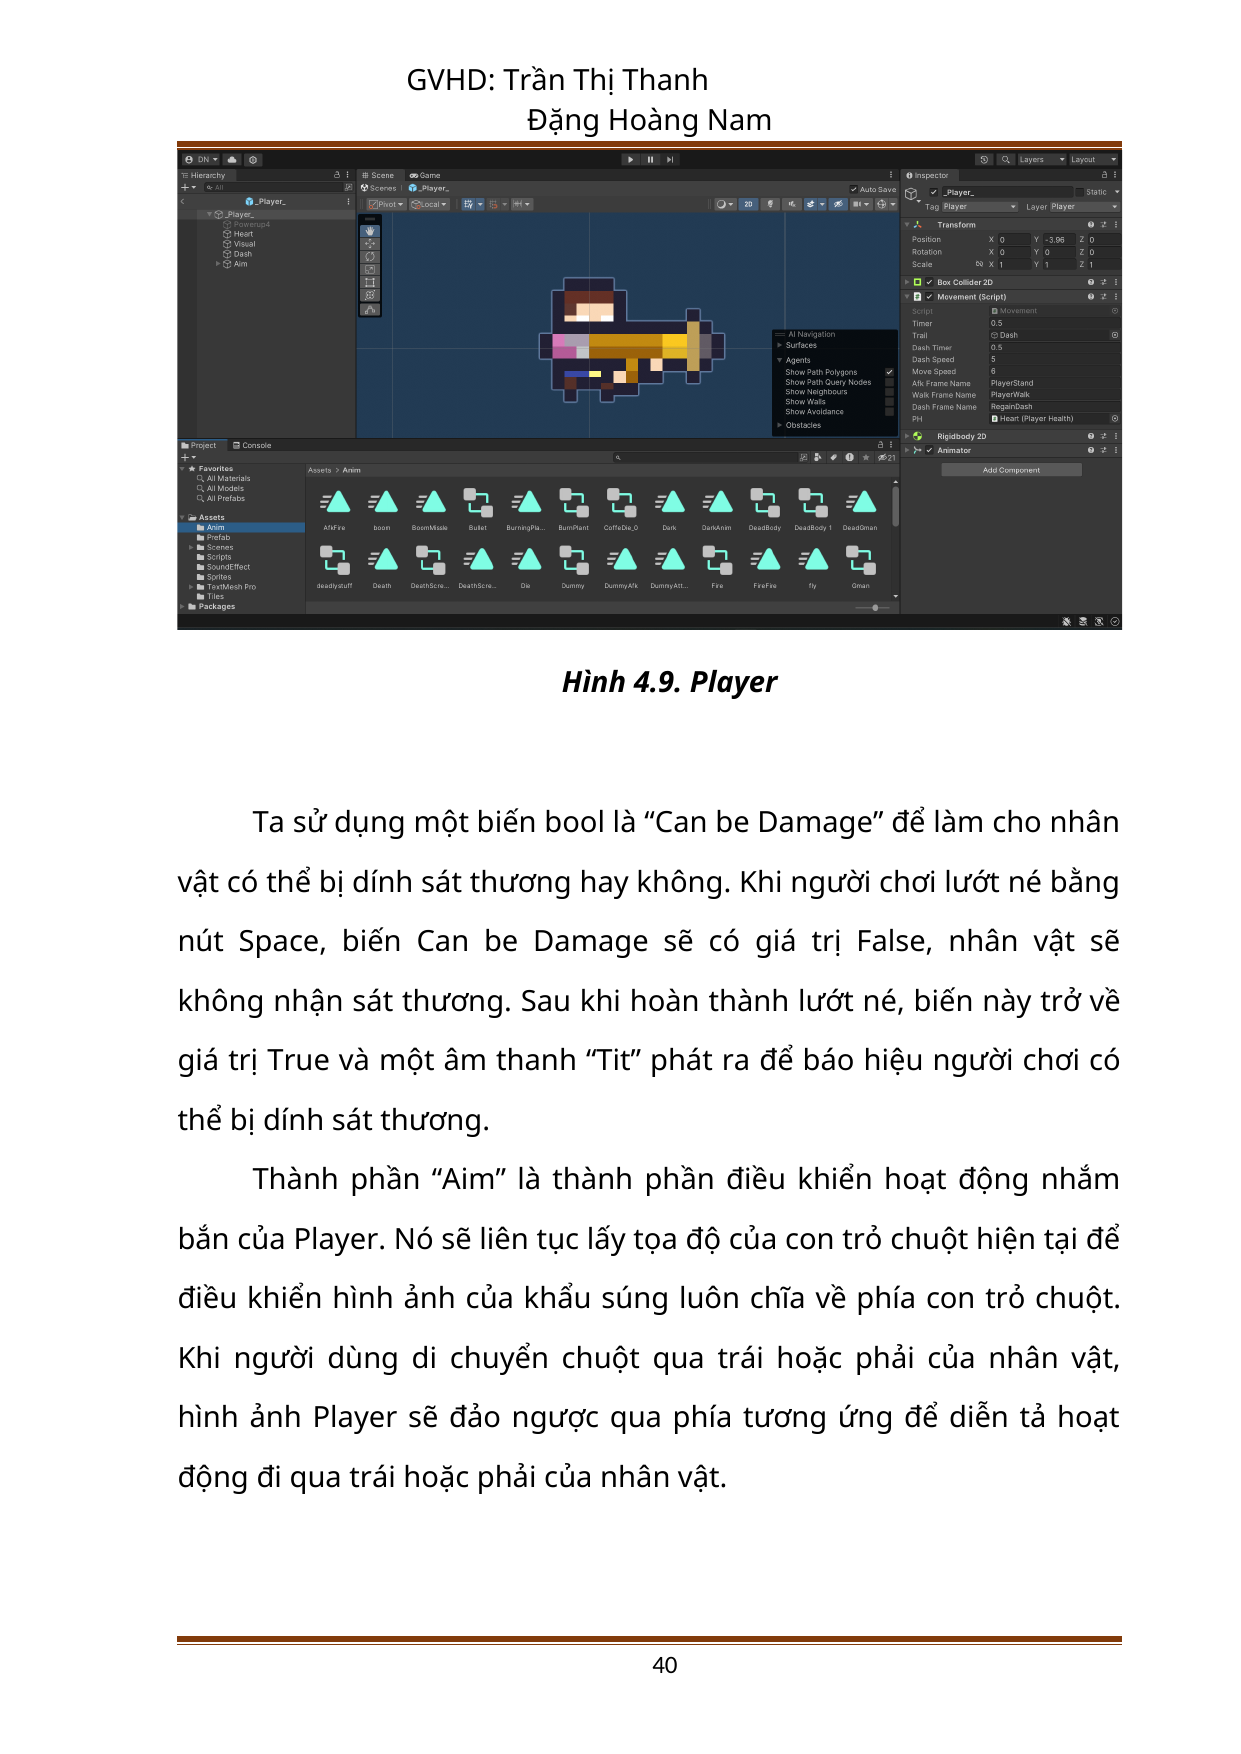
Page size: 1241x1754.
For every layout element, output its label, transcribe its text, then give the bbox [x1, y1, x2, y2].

text Ta sử dụng một biến bool là “Can be Damage” để làm cho nhân vật có thể bị dính sát thương hay không. Khi người chơi lướt né bằng nút Space, biến Can be Damage sẽ có giá trị False, nhân vật sẽ không nhận sát thương. Sau khi hoàn thành lướt né, biến này trở về giá trị True và một âm thanh “Tit” phát ra để báo hiệu người chơi có thể bị dính sát thương. [177, 802, 1122, 1139]
picture [177, 150, 1123, 630]
text Hình 4.9. Player [177, 662, 1122, 701]
text Thành phần “Aim” là thành phần điều khiển hoạt động nhắm bắn của Player. Nó sẽ liên tục lấy tọa độ của con trỏ chuột hiện tại để điều khiển hình ảnh của khẩu súng luôn chĩa về phía con trỏ chuột. Khi người dùng di chuyển chuột qua trái hoặc phải của nhân vật, hình ảnh Player sẽ đảo ngược qua phía tương ứng để diễn tả hoạt động đi qua trái hoặc phải của nhân vật. [177, 1158, 1122, 1496]
